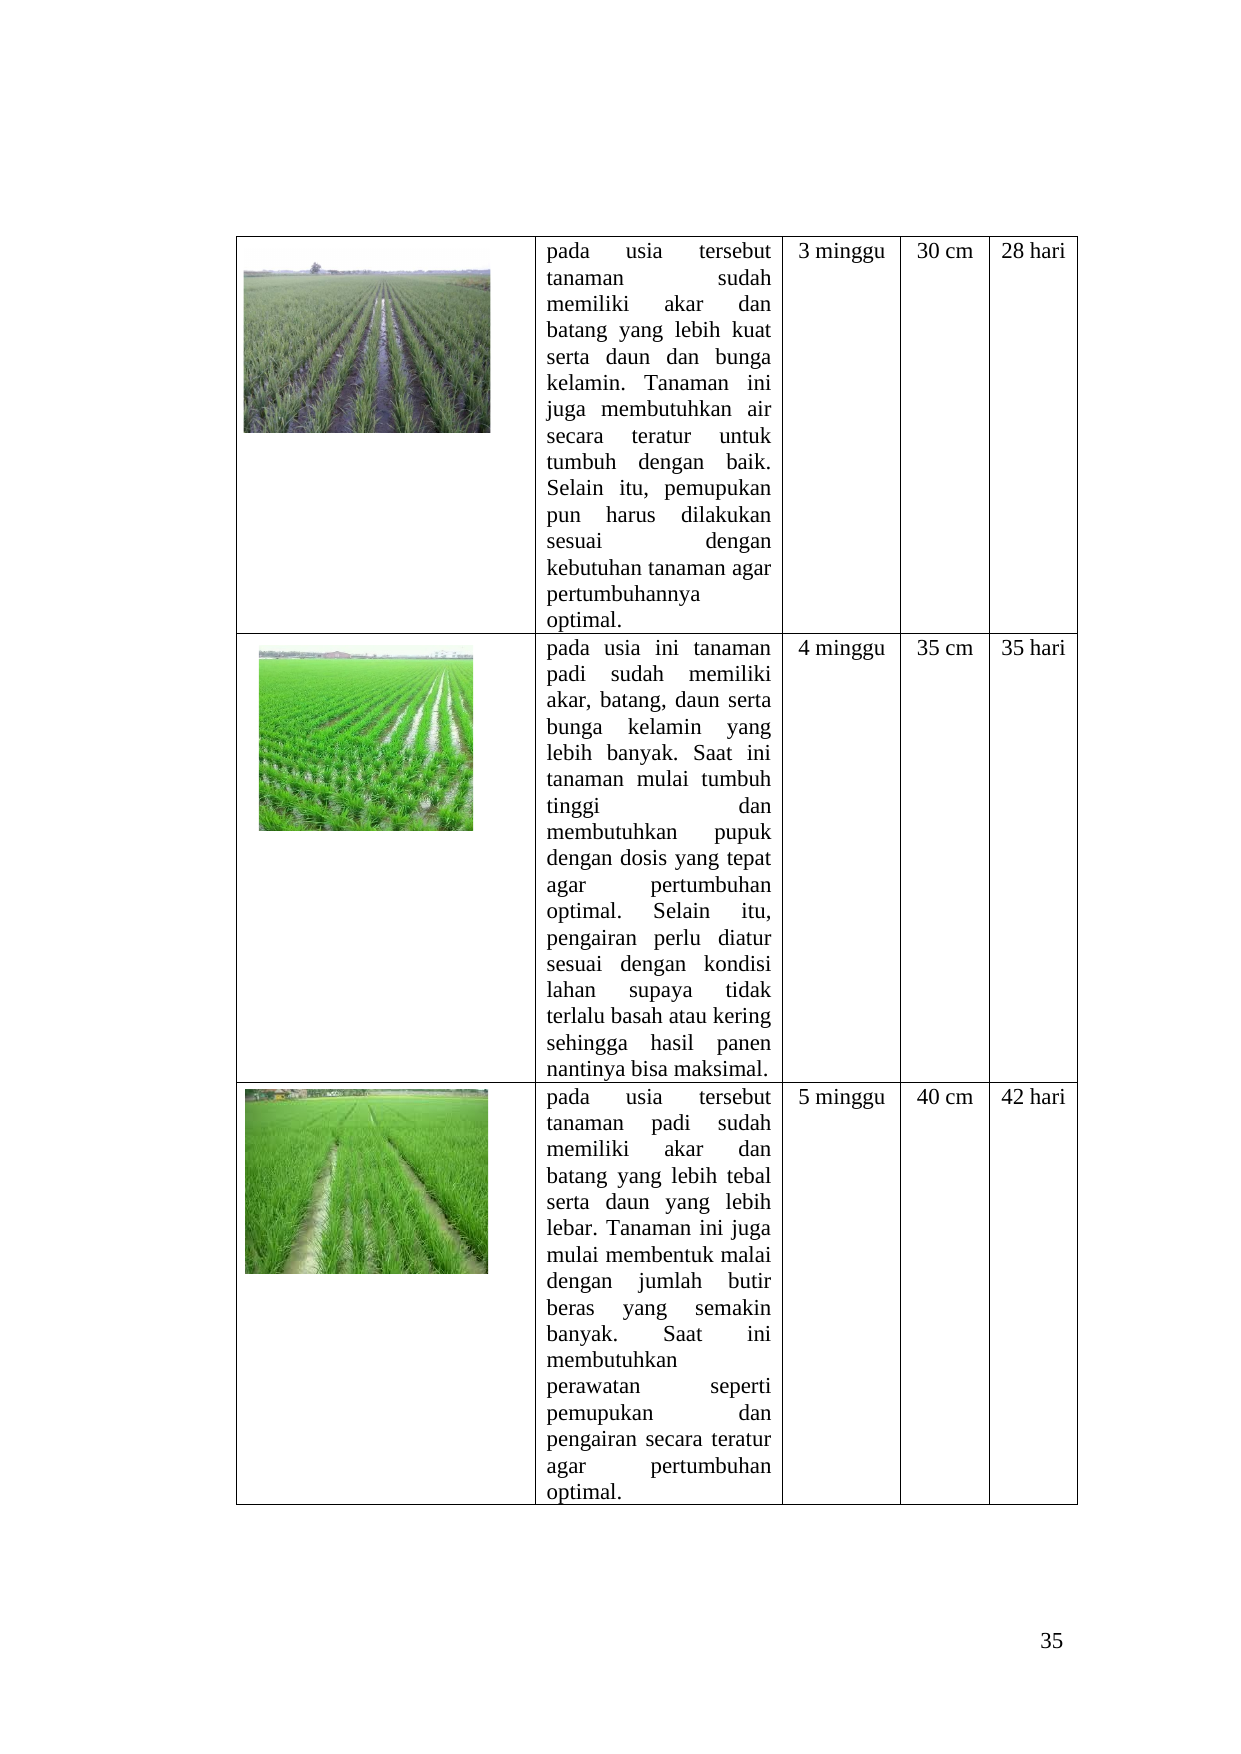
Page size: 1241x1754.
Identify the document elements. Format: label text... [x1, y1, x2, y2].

table_cell 42 hari [990, 1083, 1077, 1504]
picture [245, 1089, 489, 1274]
table_cell 4 minggu [783, 634, 900, 1082]
table_cell pada usia tersebut tanaman padi sudah memiliki akar dan batang yang lebih tebal serta daun yang lebih lebar. Tanaman ini juga mulai membentuk malai dengan jumlah butir beras yang semakin banyak. Saat ini membutuhkan perawatan seperti pemupukan dan pengairan secara teratur agar pertumbuhan optimal. [536, 1083, 782, 1504]
table_cell 40 cm [901, 1083, 989, 1504]
table_cell 35 hari [990, 634, 1077, 1082]
table_cell 30 cm [901, 237, 989, 633]
table_cell 3 minggu [783, 237, 900, 633]
table_cell pada usia tersebut tanaman sudah memiliki akar dan batang yang lebih kuat serta daun dan bunga kelamin. Tanaman ini juga membutuhkan air secara teratur untuk tumbuh dengan baik. Selain itu, pemupukan pun harus dilakukan sesuai dengan kebutuhan tanaman agar pertumbuhannya optimal. [536, 237, 782, 633]
table_cell [237, 634, 535, 1082]
picture [257, 645, 473, 830]
table_cell [237, 1083, 535, 1504]
table_cell pada usia ini tanaman padi sudah memiliki akar, batang, daun serta bunga kelamin yang lebih banyak. Saat ini tanaman mulai tumbuh tinggi dan membutuhkan pupuk dengan dosis yang tepat agar pertumbuhan optimal. Selain itu, pengairan perlu diatur sesuai dengan kondisi lahan supaya tidak terlalu basah atau kering sehingga hasil panen nantinya bisa maksimal. [536, 634, 782, 1082]
table_cell [237, 237, 535, 633]
table_cell 28 hari [990, 237, 1077, 633]
picture [243, 248, 490, 433]
table_cell 5 minggu [783, 1083, 900, 1504]
table_cell 35 cm [901, 634, 989, 1082]
